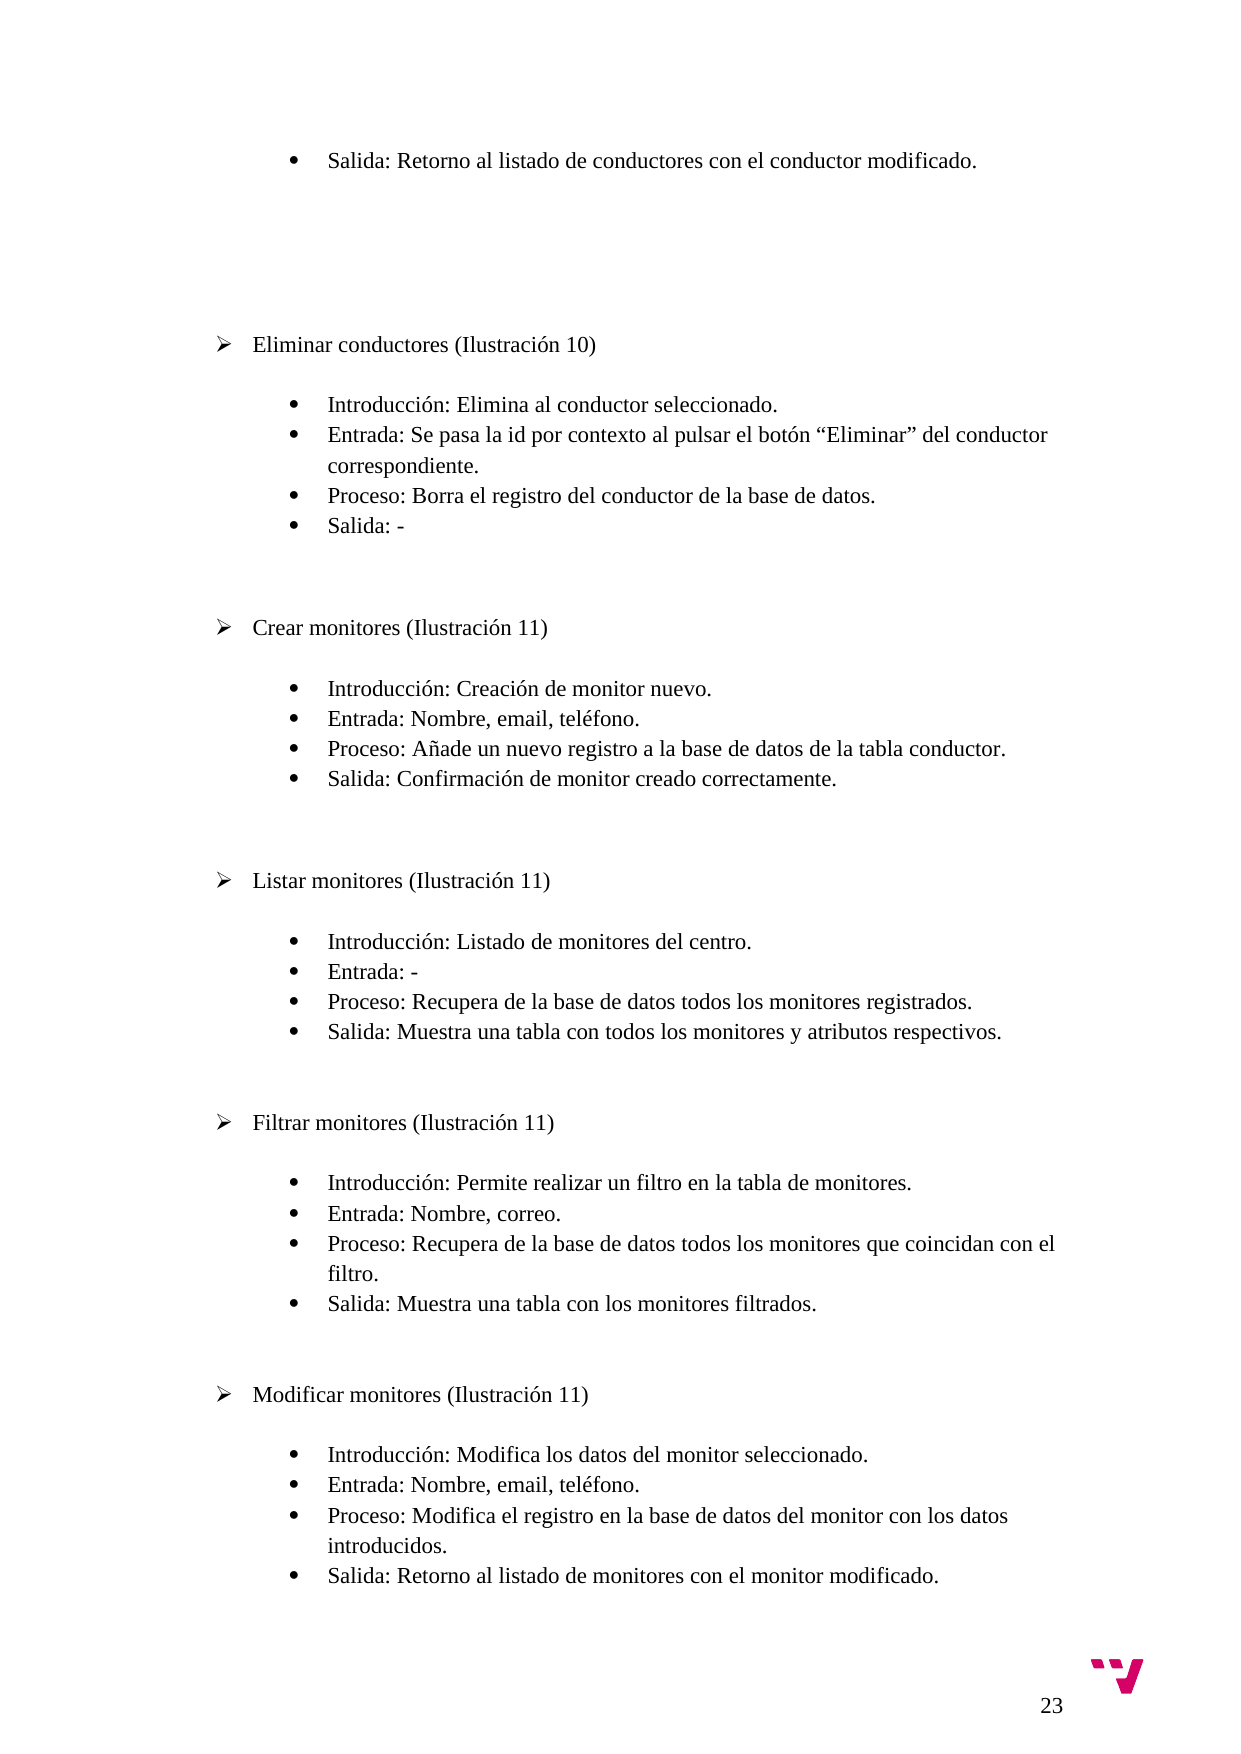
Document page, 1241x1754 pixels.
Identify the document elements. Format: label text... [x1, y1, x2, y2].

list Salida: Muestra una tabla con todos los monitores y atributos respectivos. [290, 1018, 1063, 1045]
list Filtrar monitores (Ilustración 11) [215, 1109, 1063, 1135]
list Salida: - [290, 512, 1063, 538]
list Introducción: Permite realizar un filtro en la tabla de monitores. [290, 1169, 1063, 1196]
list Proceso: Modifica el registro en la base de datos del monitor con los datos introducidos. [290, 1502, 1063, 1558]
list Salida: Retorno al listado de monitores con el monitor modificado. [290, 1562, 1063, 1588]
list Introducción: Elimina al conductor seleccionado. [290, 391, 1063, 418]
list Introducción: Listado de monitores del centro. [290, 928, 1063, 954]
list Listar monitores (Ilustración 11) [215, 867, 1063, 894]
list Entrada: - [290, 958, 1063, 984]
list Proceso: Recupera de la base de datos todos los monitores que coincidan con el filtro. [290, 1230, 1063, 1286]
list Proceso: Añade un nuevo registro a la base de datos de la tabla conductor. [290, 735, 1063, 761]
list Entrada: Se pasa la id por contexto al pulsar el botón “Eliminar” del conductor correspondiente. [290, 422, 1063, 478]
list Crear monitores (Ilustración 11) [215, 614, 1063, 641]
list Salida: Retorno al listado de conductores con el conductor modificado. [290, 148, 1063, 174]
list Introducción: Creación de monitor nuevo. [290, 675, 1063, 701]
list Proceso: Borra el registro del conductor de la base de datos. [290, 482, 1063, 508]
list Eliminar conductores (Ilustración 10) [215, 331, 1063, 357]
list Entrada: Nombre, email, teléfono. [290, 1472, 1063, 1498]
list Modificar monitores (Ilustración 11) [215, 1381, 1063, 1407]
list Proceso: Recupera de la base de datos todos los monitores registrados. [290, 988, 1063, 1014]
list Salida: Muestra una tabla con los monitores filtrados. [290, 1290, 1063, 1317]
picture [1090, 1659, 1144, 1694]
list Salida: Confirmación de monitor creado correctamente. [290, 765, 1063, 792]
list Introducción: Modifica los datos del monitor seleccionado. [290, 1441, 1063, 1468]
list Entrada: Nombre, email, teléfono. [290, 705, 1063, 731]
list Entrada: Nombre, correo. [290, 1200, 1063, 1226]
